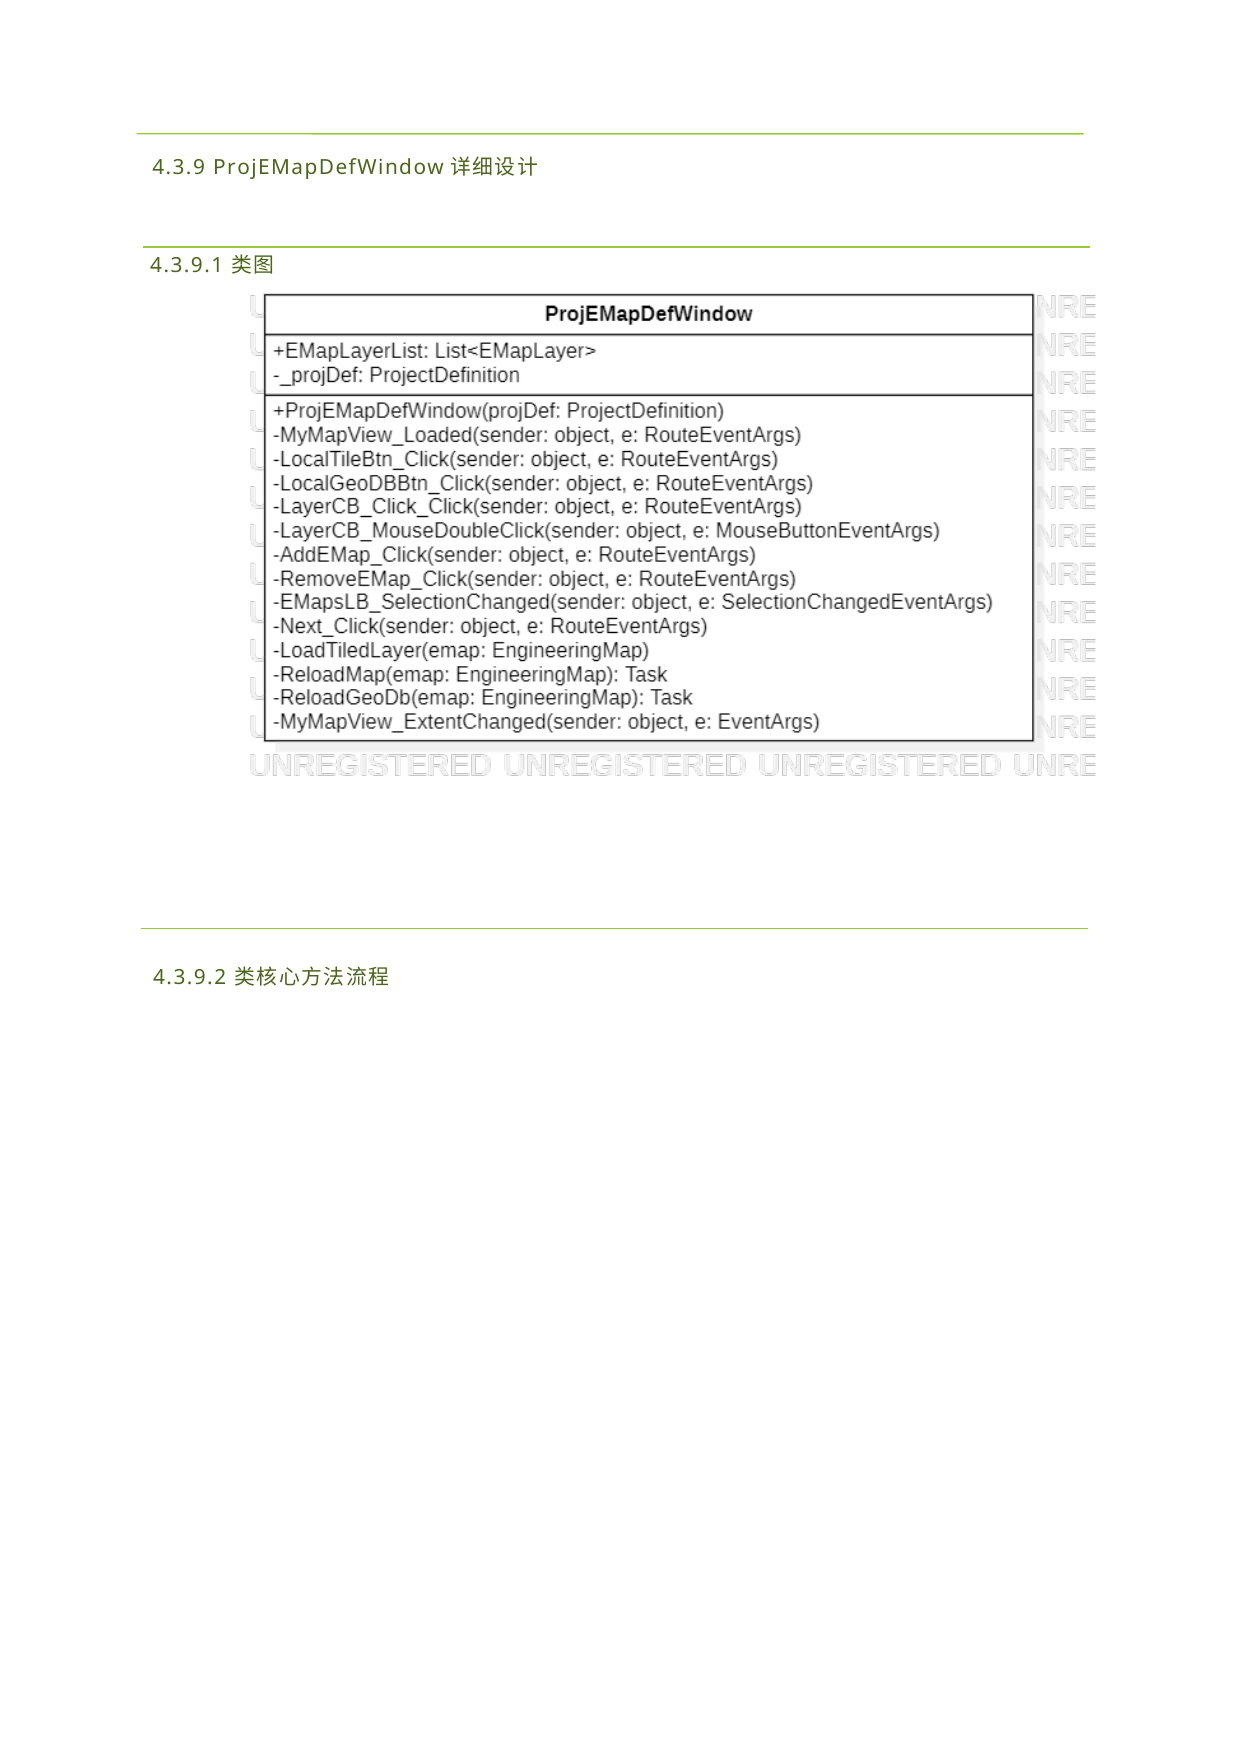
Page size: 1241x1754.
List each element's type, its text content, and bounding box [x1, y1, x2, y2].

text 4.3.9.1 类图 [129, 235, 1192, 279]
picture [249, 279, 1096, 804]
list 4.3.9 ProjEMapDefWindow详细设计 [129, 150, 1192, 180]
text 4.3.9.2 类核心方法流程 [129, 960, 1192, 991]
